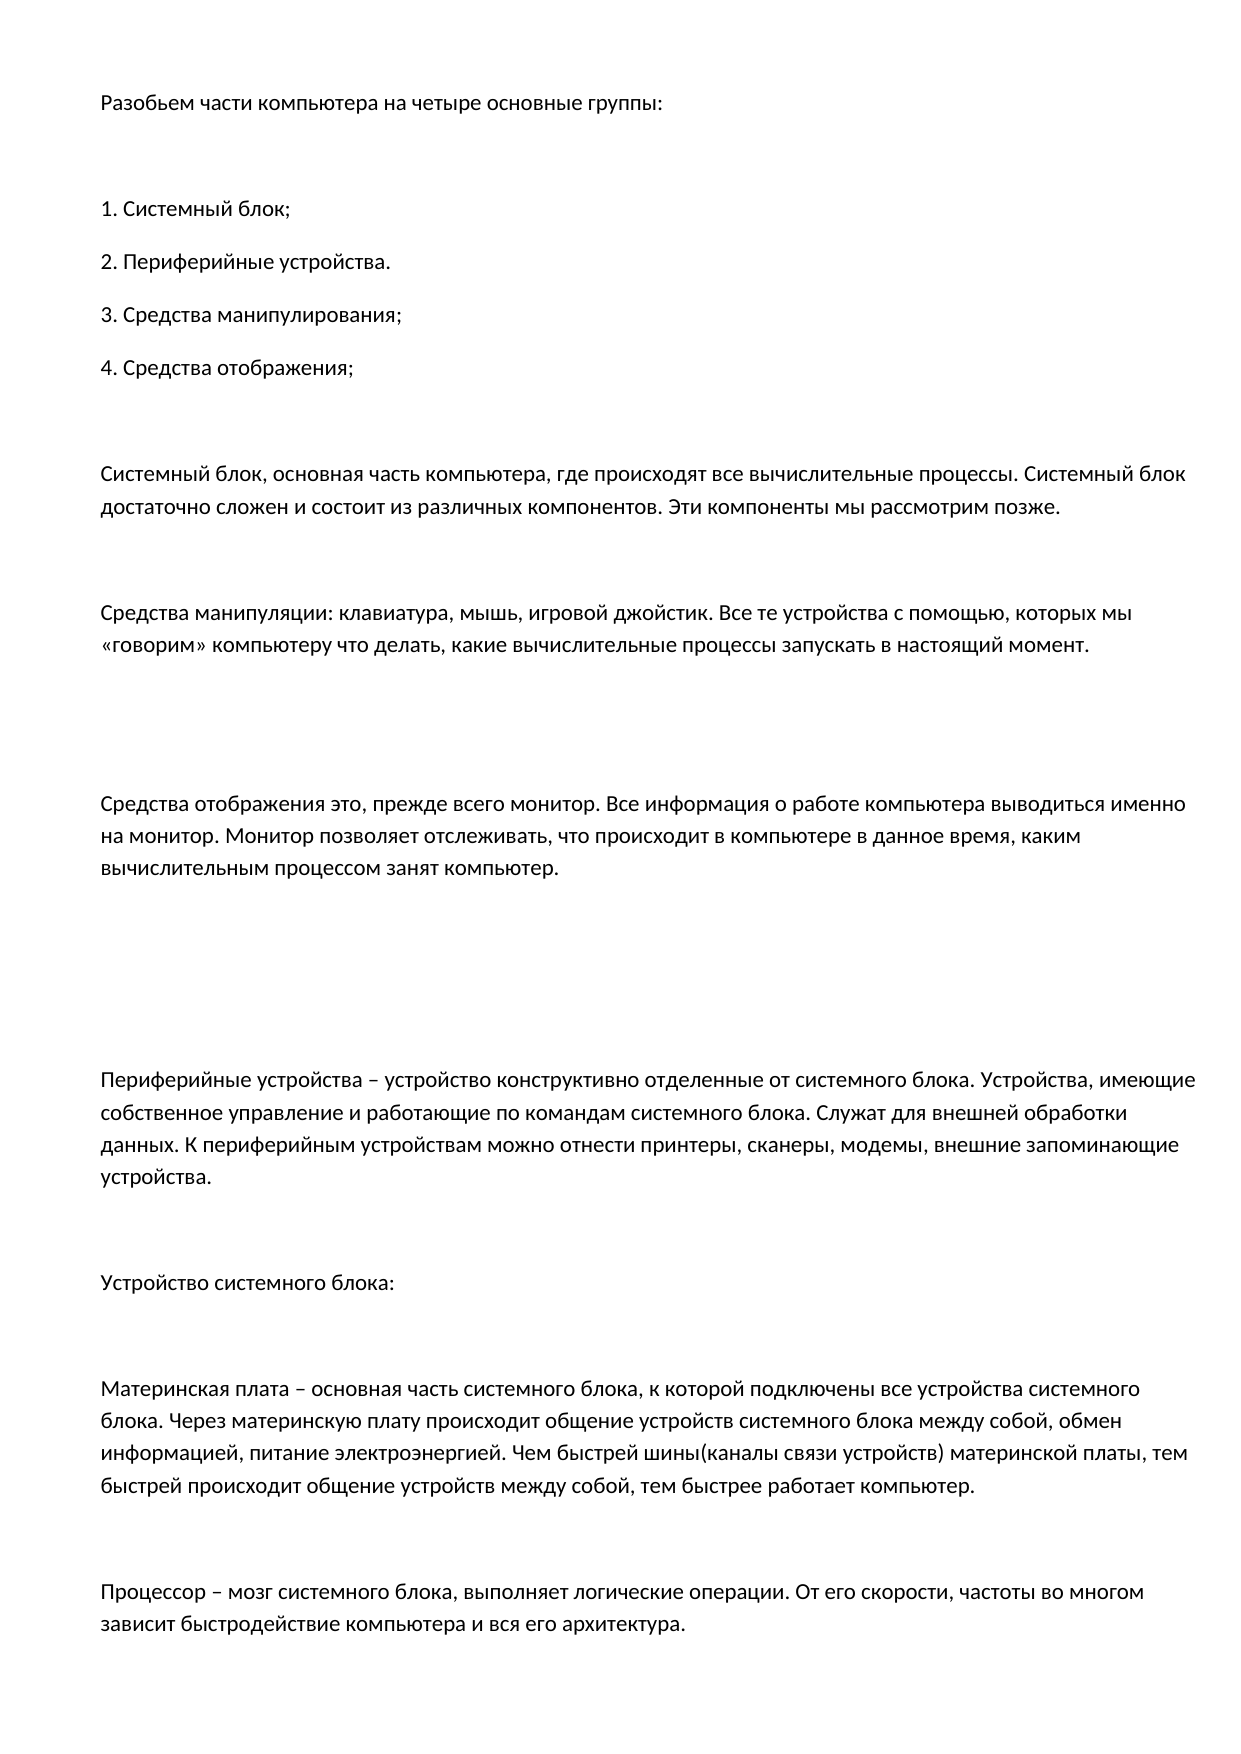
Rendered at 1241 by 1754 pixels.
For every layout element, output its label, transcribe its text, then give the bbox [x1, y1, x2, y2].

text Системный блок, основная часть компьютера, где происходят все вычислительные процессы. Системный блок достаточно сложен и состоит из различных компонентов. Эти компоненты мы рассмотрим позже. [100, 459, 1205, 520]
text Устройство системного блока: [100, 1268, 1205, 1296]
text 2. Периферийные устройства. [100, 247, 1205, 276]
text 3. Средства манипулирования; [100, 301, 1205, 328]
text Периферийные устройства – устройство конструктивно отделенные от системного блока. Устройства, имеющие собственное управление и работающие по командам системного блока. Служат для внешней обработки данных. К периферийным устройствам можно отнести принтеры, сканеры, модемы, внешние запоминающие устройства. [100, 1066, 1205, 1190]
text Материнская плата – основная часть системного блока, к которой подключены все устройства системного блока. Через материнскую плату происходит общение устройств системного блока между собой, обмен информацией, питание электроэнергией. Чем быстрей шины(каналы связи устройств) материнской платы, тем быстрей происходит общение устройств между собой, тем быстрее работает компьютер. [100, 1374, 1205, 1499]
text Средства манипуляции: клавиатура, мышь, игровой джойстик. Все те устройства с помощью, которых мы «говорим» компьютеру что делать, какие вычислительные процессы запускать в настоящий момент. [100, 598, 1205, 658]
text 1. Системный блок; [100, 194, 1205, 222]
text Разобьем части компьютера на четыре основные группы: [100, 88, 1205, 116]
text Средства отображения это, прежде всего монитор. Все информация о работе компьютера выводиться именно на монитор. Монитор позволяет отслеживать, что происходит в компьютере в данное время, каким вычислительным процессом занят компьютер. [100, 789, 1205, 881]
text 4. Средства отображения; [100, 353, 1205, 382]
text Процессор – мозг системного блока, выполняет логические операции. От его скорости, частоты во многом зависит быстродействие компьютера и вся его архитектура. [100, 1577, 1205, 1637]
